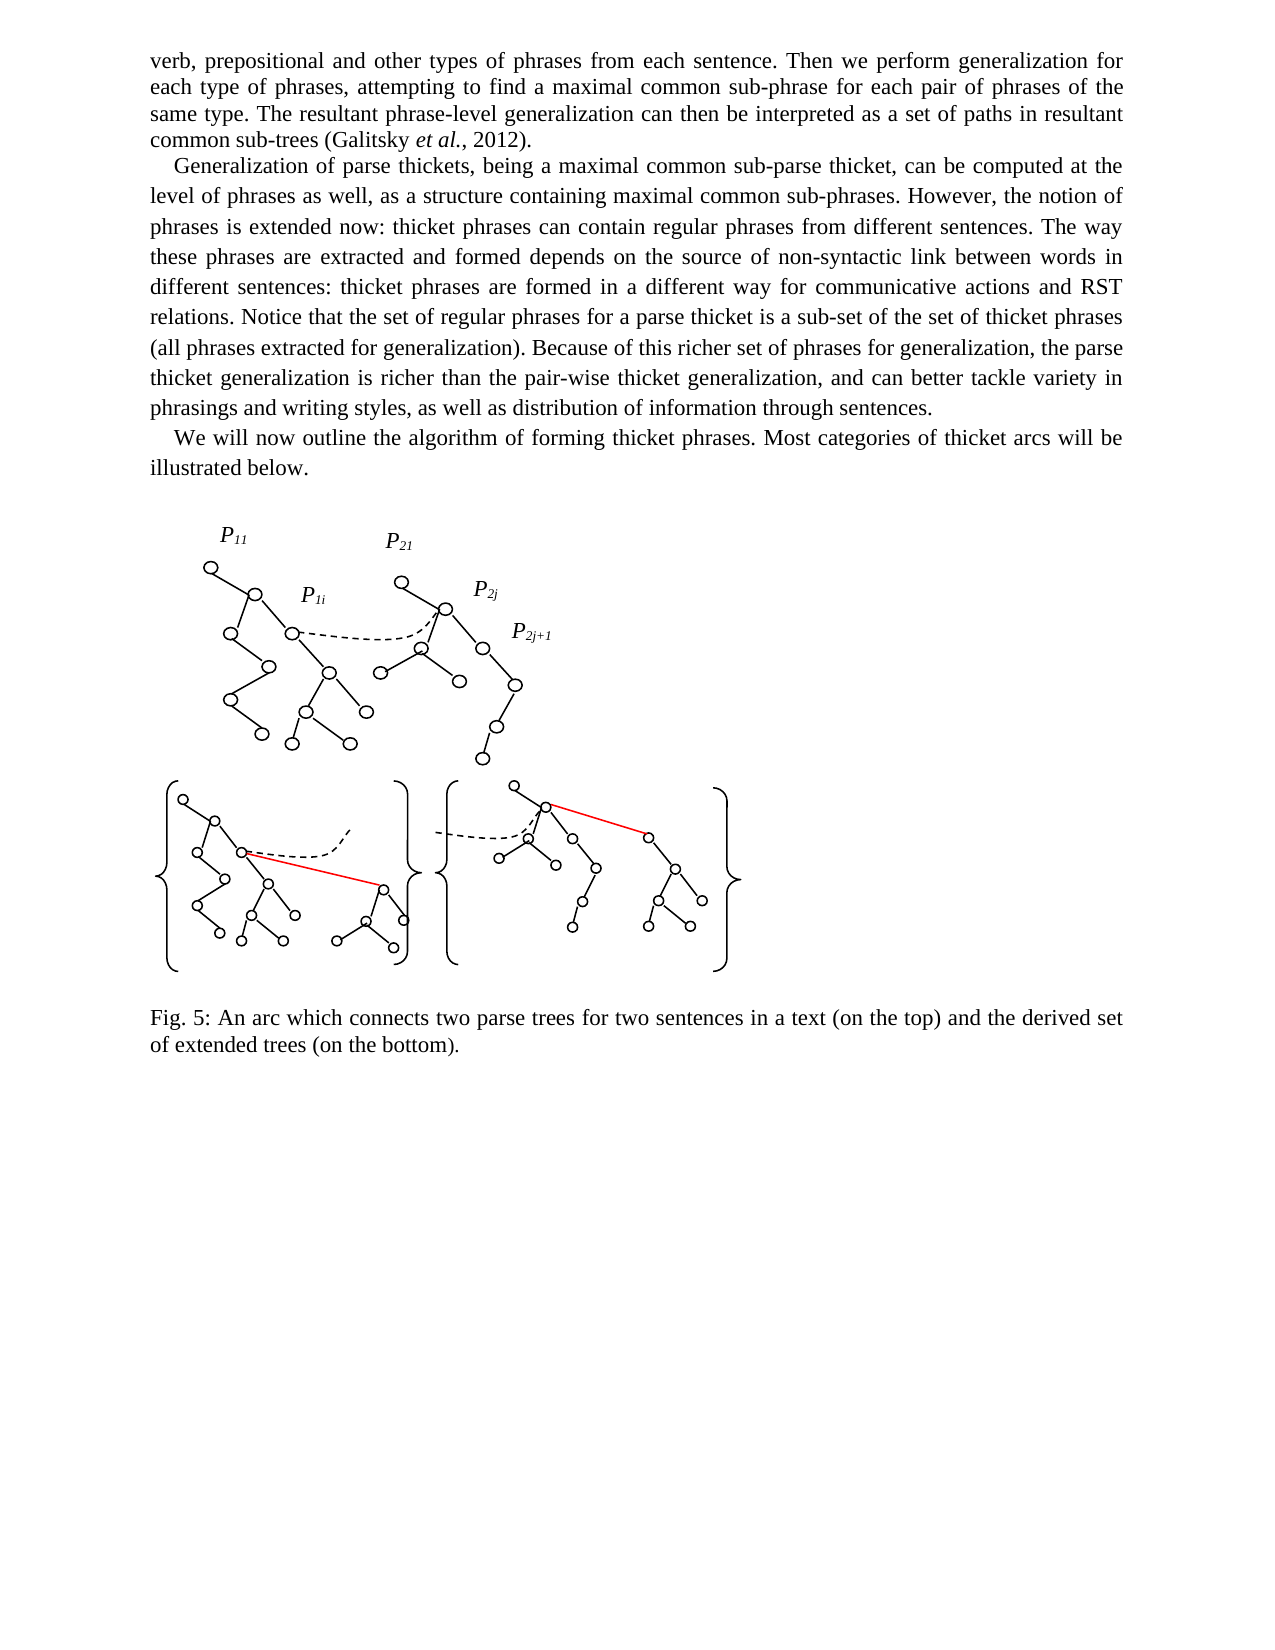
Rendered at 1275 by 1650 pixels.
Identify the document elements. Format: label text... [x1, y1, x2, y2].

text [150, 47, 1125, 152]
text Generalization of parse thickets, being a maximal common sub-parse thicket, can be computed at the level of phrases as well, as a structure containing maximal common sub-phrases. However, the notion of phrases is extended now: thicket phrases can contain regular phrases from different sentences. The way these phrases are extracted and formed depends on the source of non-syntactic link between words in different sentences: thicket phrases are formed in a different way for communicative actions and RST relations. Notice that the set of regular phrases for a parse thicket is a sub-set of the set of thicket phrases (all phrases extracted for generalization). Because of this richer set of phrases for generalization, the parse thicket generalization is richer than the pair-wise thicket generalization, and can better tackle variety in phrasings and writing styles, as well as distribution of information through sentences. [150, 152, 1125, 420]
text Fig. 5: An arc which connects two parse trees for two sentences in a text (on the top) and the derived set of extended trees (on the bottom). [150, 1004, 1125, 1057]
text We will now outline the algorithm of forming thicket phrases. Most categories of thicket arcs will be illustrated below. [150, 424, 1125, 481]
